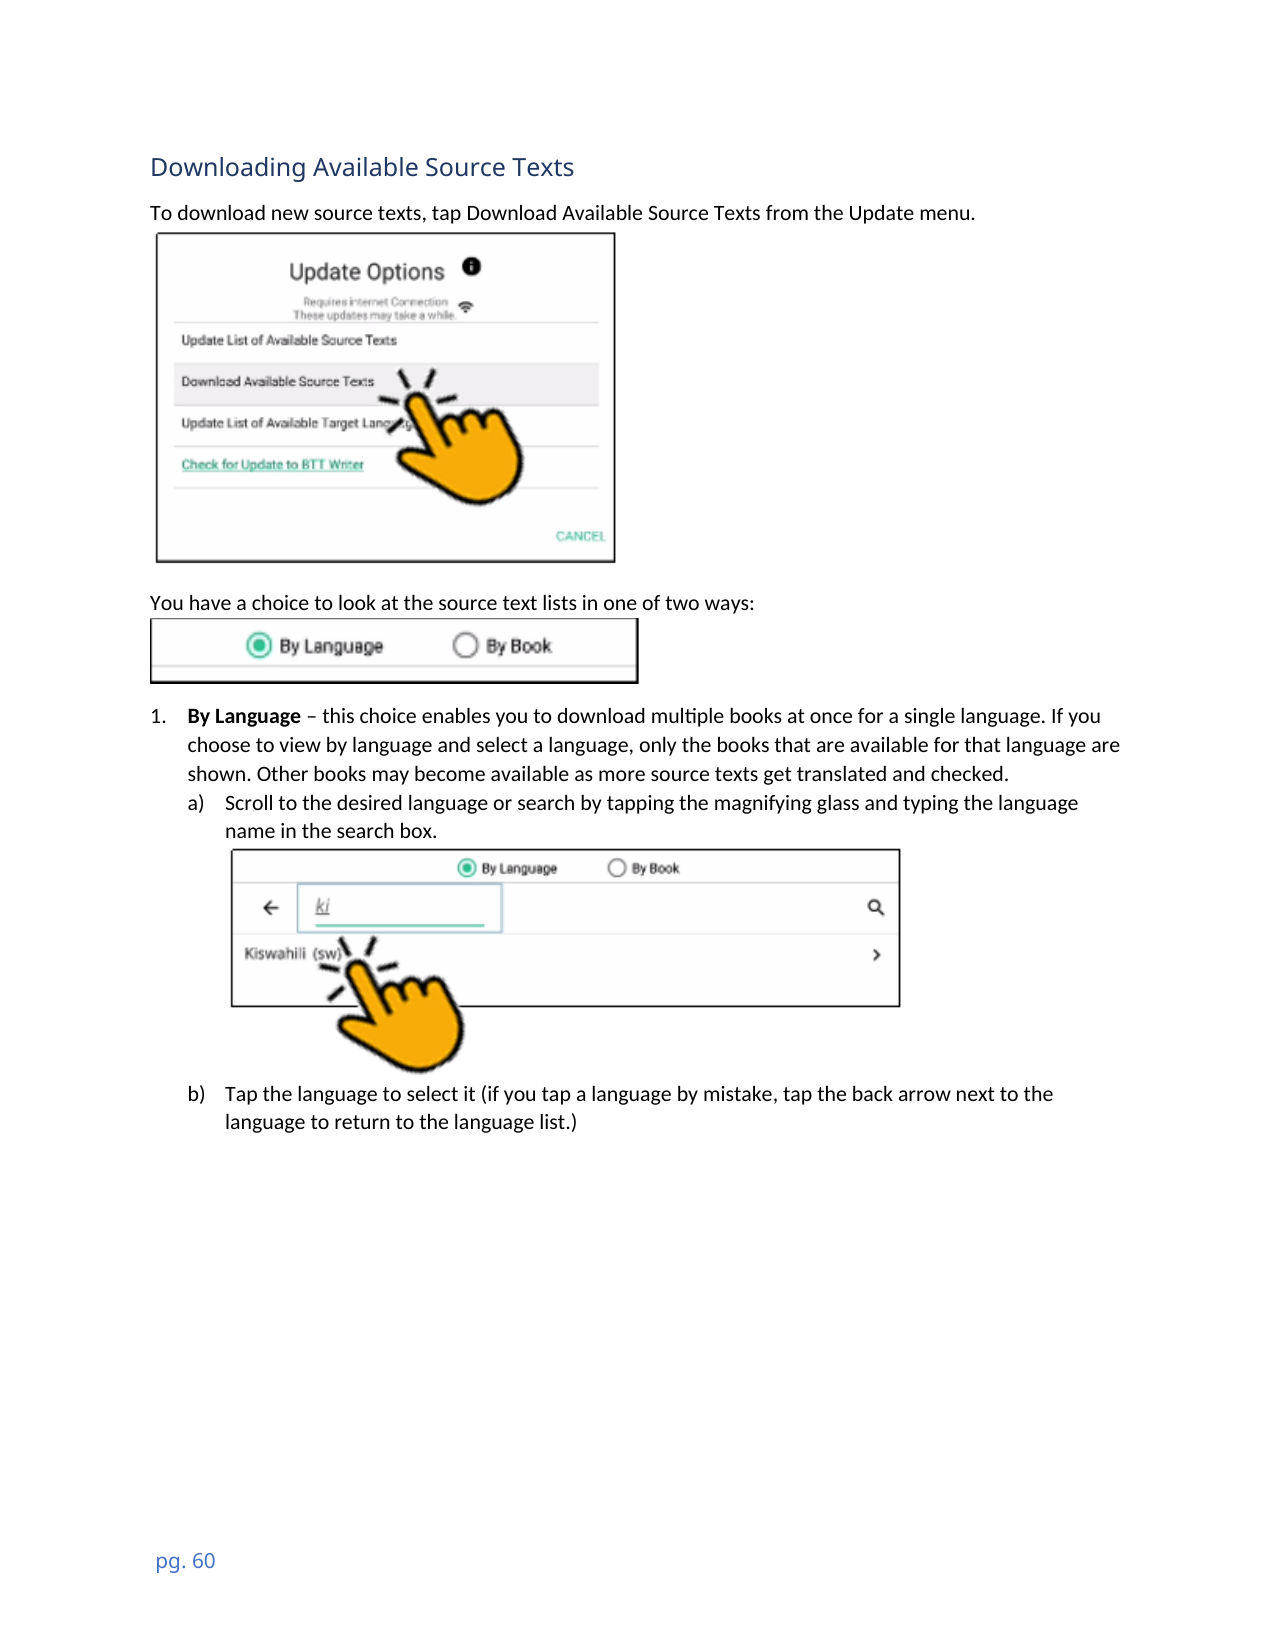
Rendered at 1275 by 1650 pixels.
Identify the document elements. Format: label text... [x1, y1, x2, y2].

picture [150, 618, 639, 684]
subtitle Downloading Available Source Texts [150, 150, 1125, 184]
list By Language – this choice enables you to download multiple books at once for a single language. If you choose to view by language and select a language, only the books that are available for that language are shown. Other books may become available as more source texts get translated and checked. [150, 702, 1125, 787]
list Tap the language to select it (if you tap a language by mistake, tap the back arrow next to the language to return to the language list.) [187, 1080, 1125, 1135]
picture [150, 228, 625, 571]
picture [225, 846, 910, 1078]
